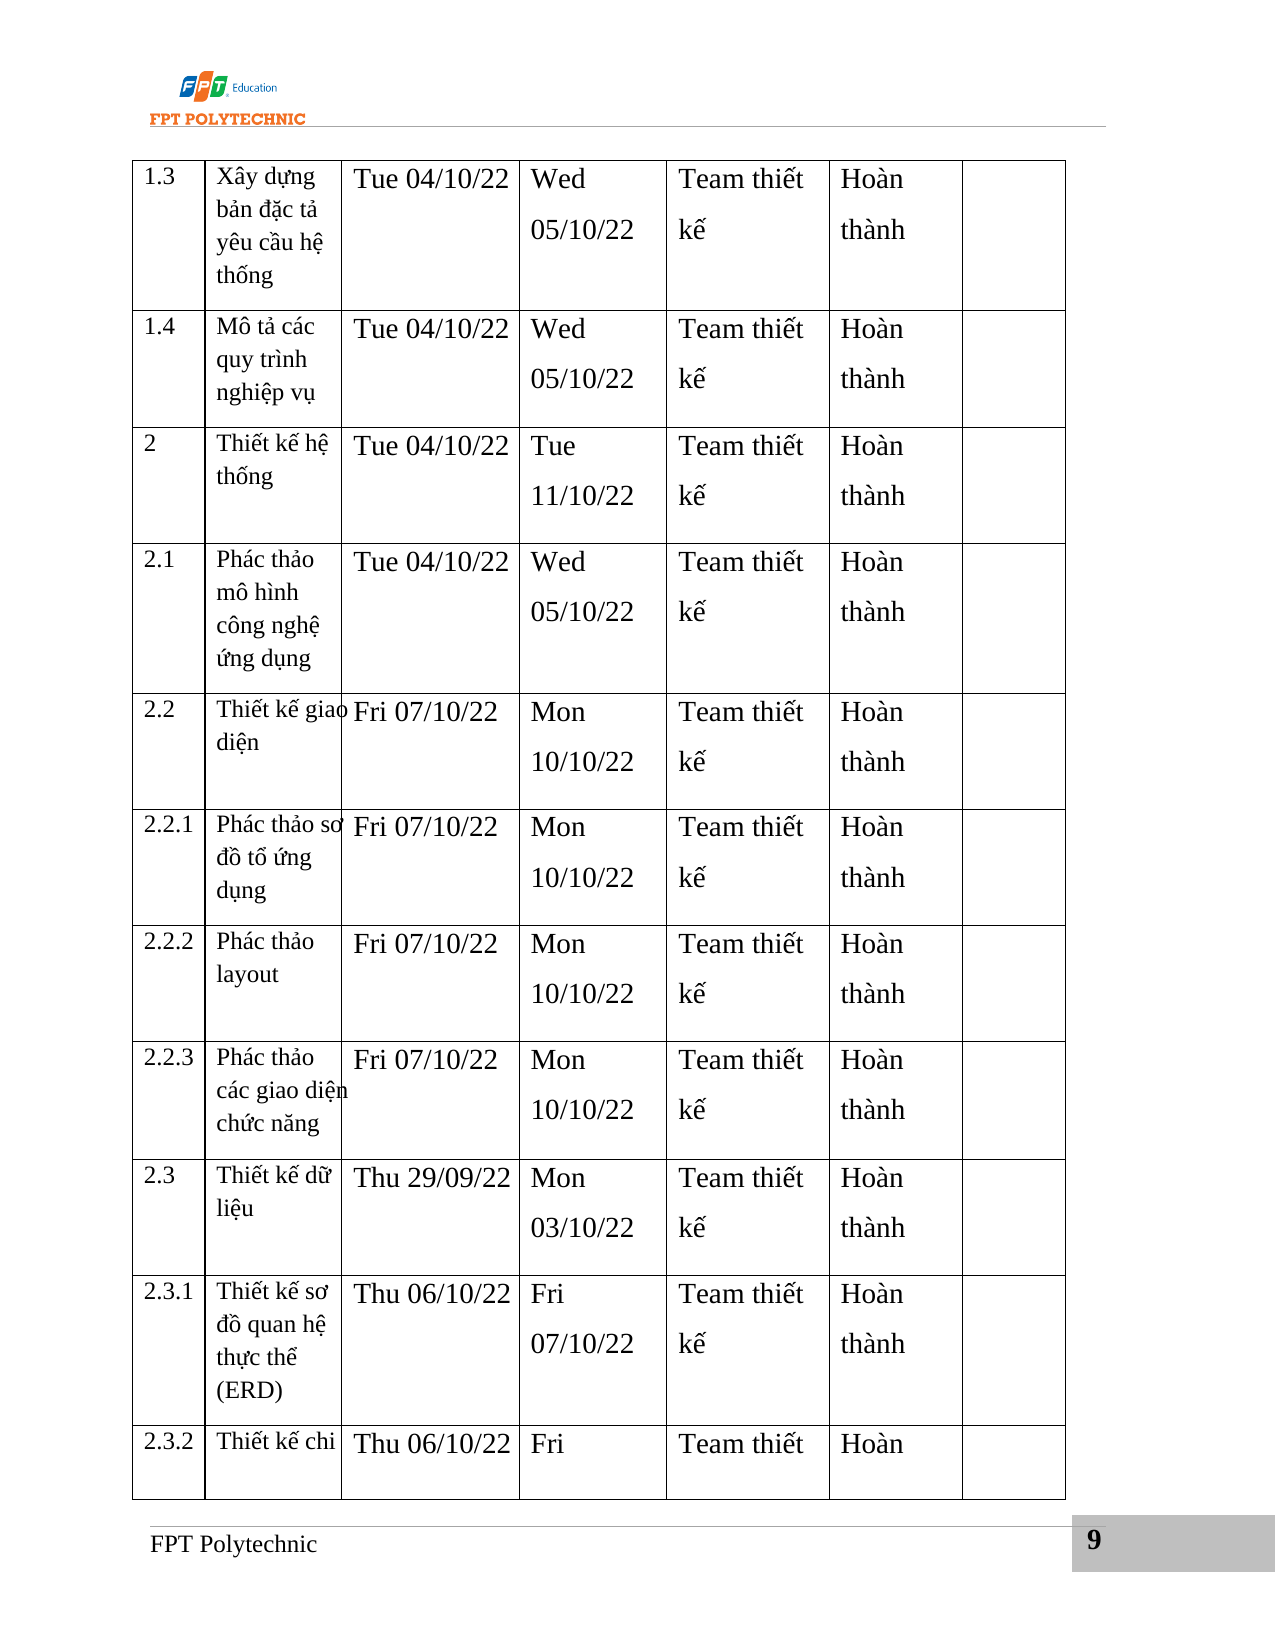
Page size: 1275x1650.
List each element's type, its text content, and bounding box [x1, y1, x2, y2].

table_cell 2.1 [133, 544, 204, 693]
table_cell Thiết kế hệ thống [206, 428, 341, 543]
table_cell Hoàn thành [830, 1160, 962, 1275]
table_cell Mon 10/10/22 [520, 1042, 666, 1159]
table_cell [963, 694, 1065, 808]
table_cell [963, 1042, 1065, 1159]
table_cell 2 [133, 428, 204, 543]
table_cell Team thiết kế [667, 311, 829, 427]
table_cell Wed 05/10/22 [520, 161, 666, 310]
table_cell [963, 1276, 1065, 1425]
table_cell Phác thảo mô hình công nghệ ứng dụng [206, 544, 341, 693]
table_cell [963, 544, 1065, 693]
table_cell Tue 11/10/22 [520, 428, 666, 543]
table_cell Hoàn thành [830, 161, 962, 310]
table_cell Thiết kế dữ liệu [206, 1160, 341, 1275]
table_cell Thu 29/09/22 [342, 1160, 519, 1275]
table_cell Wed 05/10/22 [520, 311, 666, 427]
table_cell [963, 311, 1065, 427]
table_cell Phác thảo layout [206, 926, 341, 1041]
table_cell Team thiết kế [667, 428, 829, 543]
table_cell Fri 07/10/22 [520, 1426, 666, 1499]
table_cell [206, 1426, 341, 1499]
table_cell Team thiết kế [667, 1042, 829, 1159]
table_cell Hoàn thành [830, 694, 962, 808]
table_cell Hoàn thành [830, 544, 962, 693]
table_cell Mô tả các quy trình nghiệp vụ [206, 311, 341, 427]
table_cell Hoàn thành [830, 311, 962, 427]
table_cell [963, 926, 1065, 1041]
table_cell Team thiết kế [667, 544, 829, 693]
table_cell Team thiết kế [667, 926, 829, 1041]
table_cell Hoàn thành [830, 810, 962, 925]
table_cell 2.3.1 [133, 1276, 204, 1425]
table_cell Tue 04/10/22 [342, 544, 519, 693]
table_cell [963, 161, 1065, 310]
table_cell Team thiết kế [667, 694, 829, 808]
table_cell Team thiết kế [667, 1426, 829, 1499]
table_cell Fri 07/10/22 [342, 810, 519, 925]
table_cell Tue 04/10/22 [342, 161, 519, 310]
table_cell Tue 04/10/22 [342, 428, 519, 543]
table_cell Fri 07/10/22 [520, 1276, 666, 1425]
table_cell [963, 1426, 1065, 1499]
table_cell Wed 05/10/22 [520, 544, 666, 693]
table_cell Mon 10/10/22 [520, 926, 666, 1041]
table_cell Thiết kế giao diện [206, 694, 341, 808]
table_cell Team thiết kế [667, 1160, 829, 1275]
table_cell [963, 1160, 1065, 1275]
picture [150, 71, 306, 125]
table_cell Tue 04/10/22 [342, 311, 519, 427]
table_cell Thu 06/10/22 [342, 1426, 519, 1499]
table_cell Hoàn thành [830, 1276, 962, 1425]
table_cell 1.3 [133, 161, 204, 310]
table_cell Fri 07/10/22 [342, 694, 519, 808]
table_cell Thu 06/10/22 [342, 1276, 519, 1425]
table_cell Fri 07/10/22 [342, 1042, 519, 1159]
table_cell Team thiết kế [667, 161, 829, 310]
table_cell Hoàn thành [830, 428, 962, 543]
table_cell Hoàn thành [830, 1426, 962, 1499]
table_cell Hoàn thành [830, 1042, 962, 1159]
table_cell Hoàn thành [830, 926, 962, 1041]
table_cell [963, 810, 1065, 925]
table_cell 2.2.2 [133, 926, 204, 1041]
table_cell Team thiết kế [667, 1276, 829, 1425]
table_cell Thiết kế sơ đồ quan hệ thực thể (ERD) [206, 1276, 341, 1425]
table_cell 2.2 [133, 694, 204, 808]
table_cell Team thiết kế [667, 810, 829, 925]
table_cell [963, 428, 1065, 543]
table_cell Mon 10/10/22 [520, 694, 666, 808]
table_cell Mon 03/10/22 [520, 1160, 666, 1275]
table_cell Xây dựng bản đặc tả yêu cầu hệ thống [206, 161, 341, 310]
table_cell Fri 07/10/22 [342, 926, 519, 1041]
table_cell 2.2.3 [133, 1042, 204, 1159]
table_cell 2.2.1 [133, 810, 204, 925]
table_cell 1.4 [133, 311, 204, 427]
table_cell 2.3 [133, 1160, 204, 1275]
table_cell Phác thảo sơ đồ tổ ứng dụng [206, 810, 341, 925]
table_cell 2.3.2 [133, 1426, 204, 1499]
table_cell Mon 10/10/22 [520, 810, 666, 925]
table_cell Phác thảo các giao diện chức năng [206, 1042, 341, 1159]
